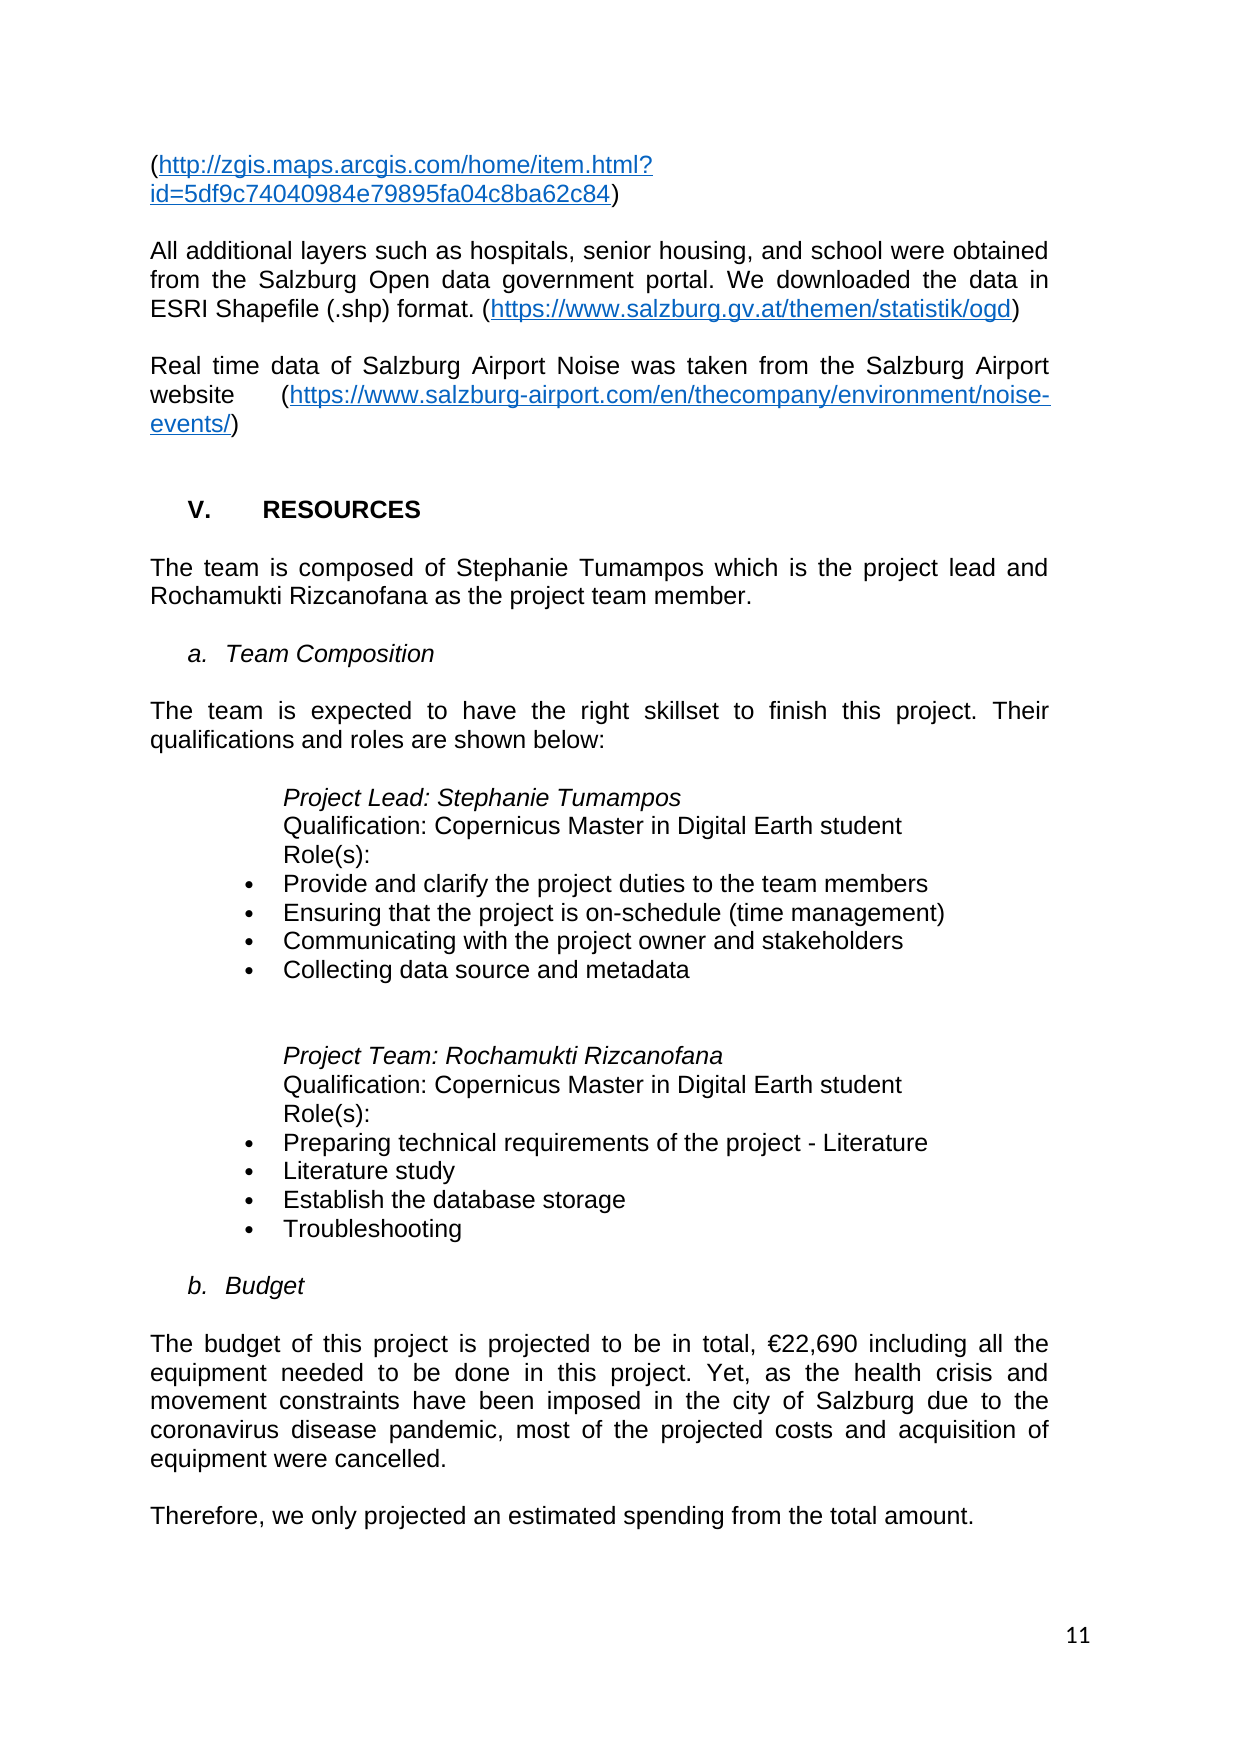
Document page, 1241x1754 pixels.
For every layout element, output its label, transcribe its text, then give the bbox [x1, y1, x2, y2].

list Literature study [245, 1156, 1051, 1185]
list Budget [187, 1271, 1051, 1300]
text Role(s): [283, 840, 1051, 869]
list Provide and clarify the project duties to the team members [245, 869, 1051, 897]
list Troubleshooting [245, 1214, 1051, 1242]
list Preparing technical requirements of the project - Literature [245, 1127, 1051, 1156]
text Qualification: Copernicus Master in Digital Earth student [283, 811, 1051, 840]
text Project Team: Rochamukti Rizcanofana [283, 1041, 1051, 1070]
text Project Lead: Stephanie Tumampos [283, 782, 1051, 811]
text Role(s): [283, 1099, 1051, 1127]
list Ensuring that the project is on-schedule (time management) [245, 897, 1051, 926]
text The budget of this project is projected to be in total, €22,690 including all the equipment needed to be done in this project. Yet, as the health crisis and movement constraints have been imposed in the city of Salzburg due to the coronavirus disease pandemic, most of the projected costs and acquisition of equipment were cancelled. [150, 1329, 1051, 1472]
list Team Composition [187, 639, 1051, 667]
text Real time data of Salzburg Airport Noise was taken from the Salzburg Airport website (https://www.salzburg-airport.com/en/thecompany/environment/noise-events/) [150, 351, 1051, 437]
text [150, 150, 1051, 207]
text The team is expected to have the right skillset to finish this project. Their qualifications and roles are shown below: [150, 696, 1051, 754]
text All additional layers such as hospitals, senior housing, and school were obtained from the Salzburg Open data government portal. We downloaded the data in ESRI Shapefile (.shp) format. (https://www.salzburg.gv.at/themen/statistik/ogd) [150, 236, 1051, 322]
list Establish the database storage [245, 1185, 1051, 1214]
list RESOURCES [187, 495, 1051, 524]
text Therefore, we only projected an estimated spending from the total amount. [150, 1501, 1051, 1530]
list Communicating with the project owner and stakeholders [245, 926, 1051, 955]
text Qualification: Copernicus Master in Digital Earth student [283, 1070, 1051, 1099]
text The team is composed of Stephanie Tumampos which is the project lead and Rochamukti Rizcanofana as the project team member. [150, 552, 1051, 610]
list Collecting data source and metadata [245, 955, 1051, 984]
